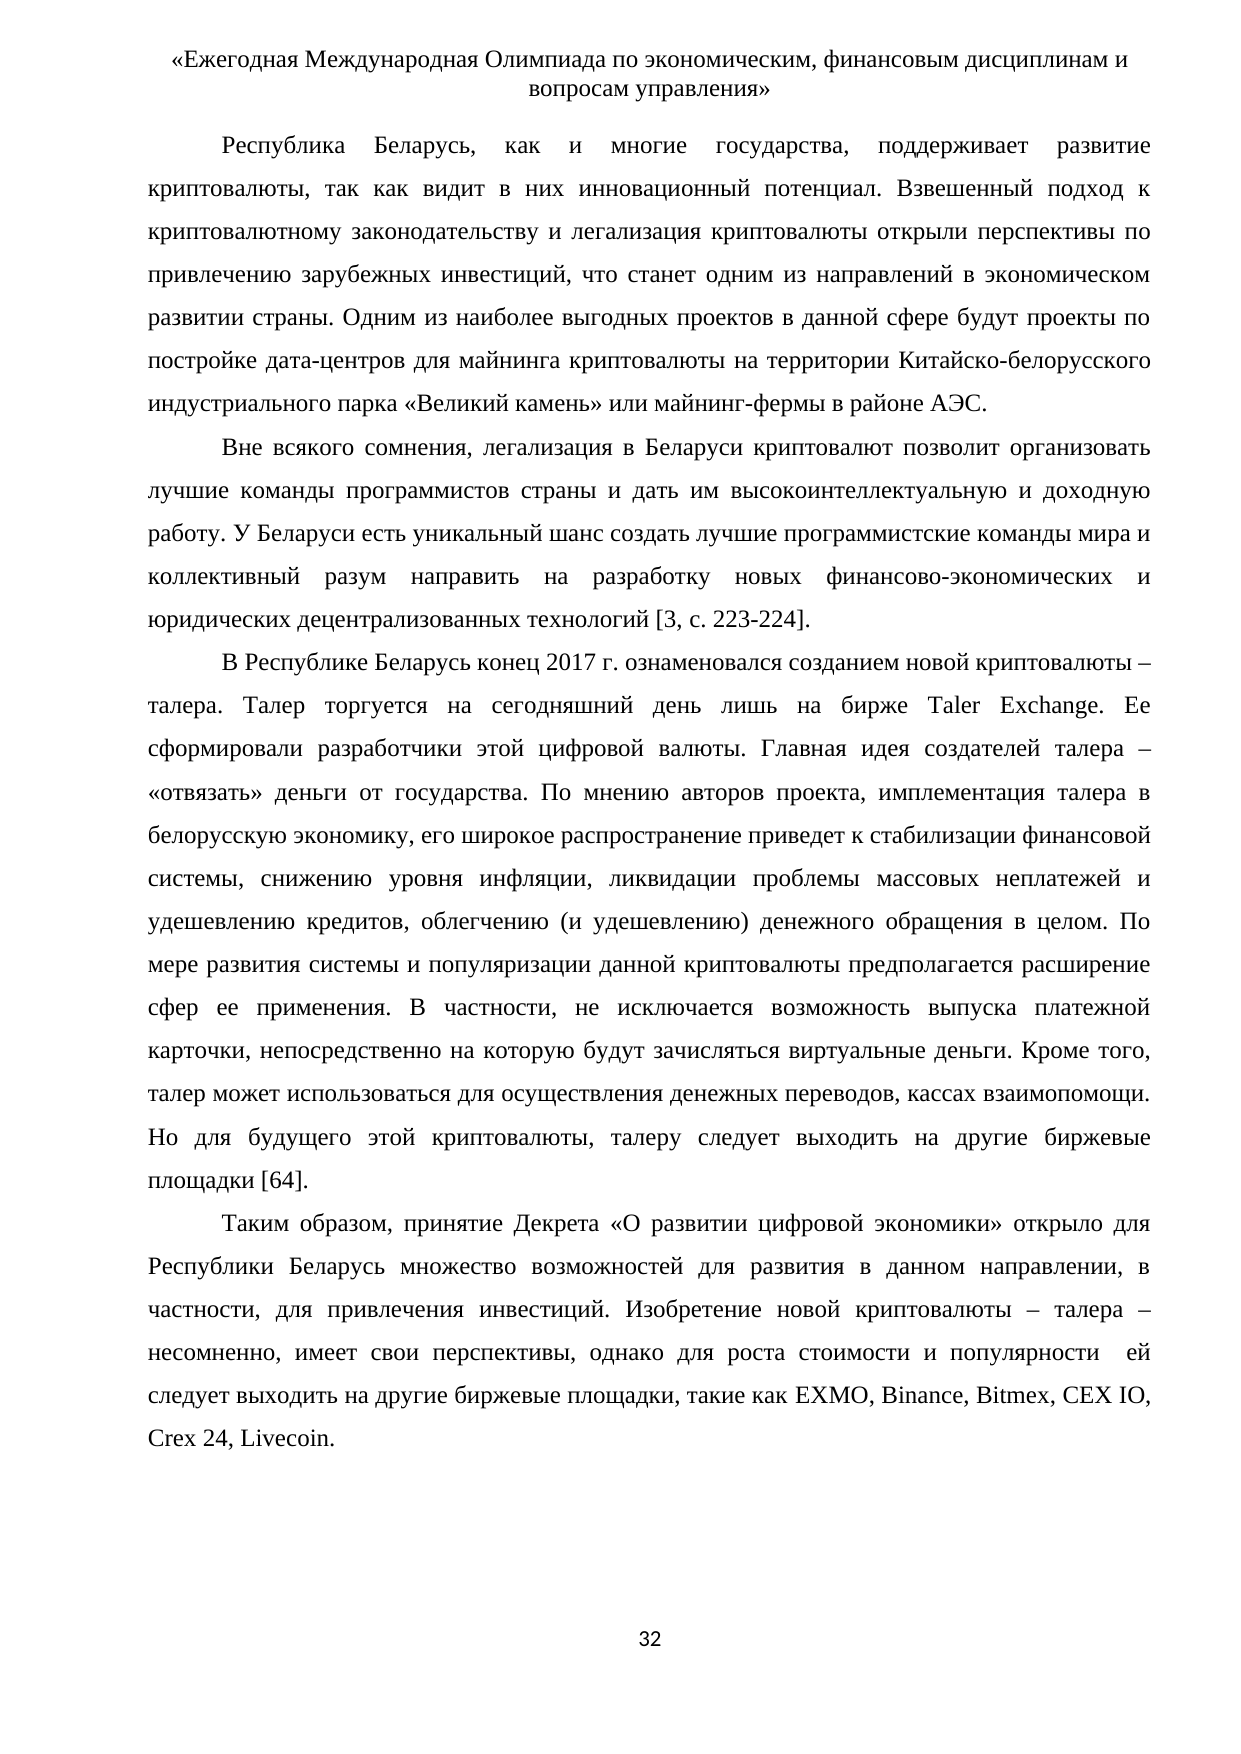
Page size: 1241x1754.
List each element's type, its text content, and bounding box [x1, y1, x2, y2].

text Таким образом, принятие Декрета «О развитии цифровой экономики» открыло для Республики Беларусь множество возможностей для развития в данном направлении, в частности, для привлечения инвестиций. Изобретение новой криптовалюты – талера – несомненно, имеет свои перспективы, однако для роста стоимости и популярности ей следует выходить на другие биржевые площадки, такие как EXMO, Binance, Bitmex, CEX IO, Crex 24, Livecoin. [148, 1208, 1152, 1452]
text Вне всякого сомнения, легализация в Беларуси криптовалют позволит организовать лучшие команды программистов страны и дать им высокоинтеллектуальную и доходную работу. У Беларуси есть уникальный шанс создать лучшие программистские команды мира и коллективный разум направить на разработку новых финансово-экономических и юридических децентрализованных технологий [3, c. 223-224]. [148, 432, 1152, 633]
text В Республике Беларусь конец 2017 г. ознаменовался созданием новой криптовалюты – талера. Талер торгуется на сегодняшний день лишь на бирже Taler Exchange. Ее сформировали разработчики этой цифровой валюты. Главная идея создателей талера – «отвязать» деньги от государства. По мнению авторов проекта, имплементация талера в белорусскую экономику, его широкое распространение приведет к стабилизации финансовой системы, снижению уровня инфляции, ликвидации проблемы массовых неплатежей и удешевлению кредитов, облегчению (и удешевлению) денежного обращения в целом. По мере развития системы и популяризации данной криптовалюты предполагается расширение сфер ее применения. В частности, не исключается возможность выпуска платежной карточки, непосредственно на которую будут зачисляться виртуальные деньги. Кроме того, талер может использоваться для осуществления денежных переводов, кассах взаимопомощи. Но для будущего этой криптовалюты, талеру следует выходить на другие биржевые площадки [64]. [148, 647, 1152, 1193]
text Республика Беларусь, как и многие государства, поддерживает развитие криптовалюты, так как видит в них инновационный потенциал. Взвешенный подход к криптовалютному законодательству и легализация криптовалюты открыли перспективы по привлечению зарубежных инвестиций, что станет одним из направлений в экономическом развитии страны. Одним из наиболее выгодных проектов в данной сфере будут проекты по постройке дата-центров для майнинга криптовалюты на территории Китайско-белорусского индустриального парка «Великий камень» или майнинг-фермы в районе АЭС. [148, 130, 1152, 417]
